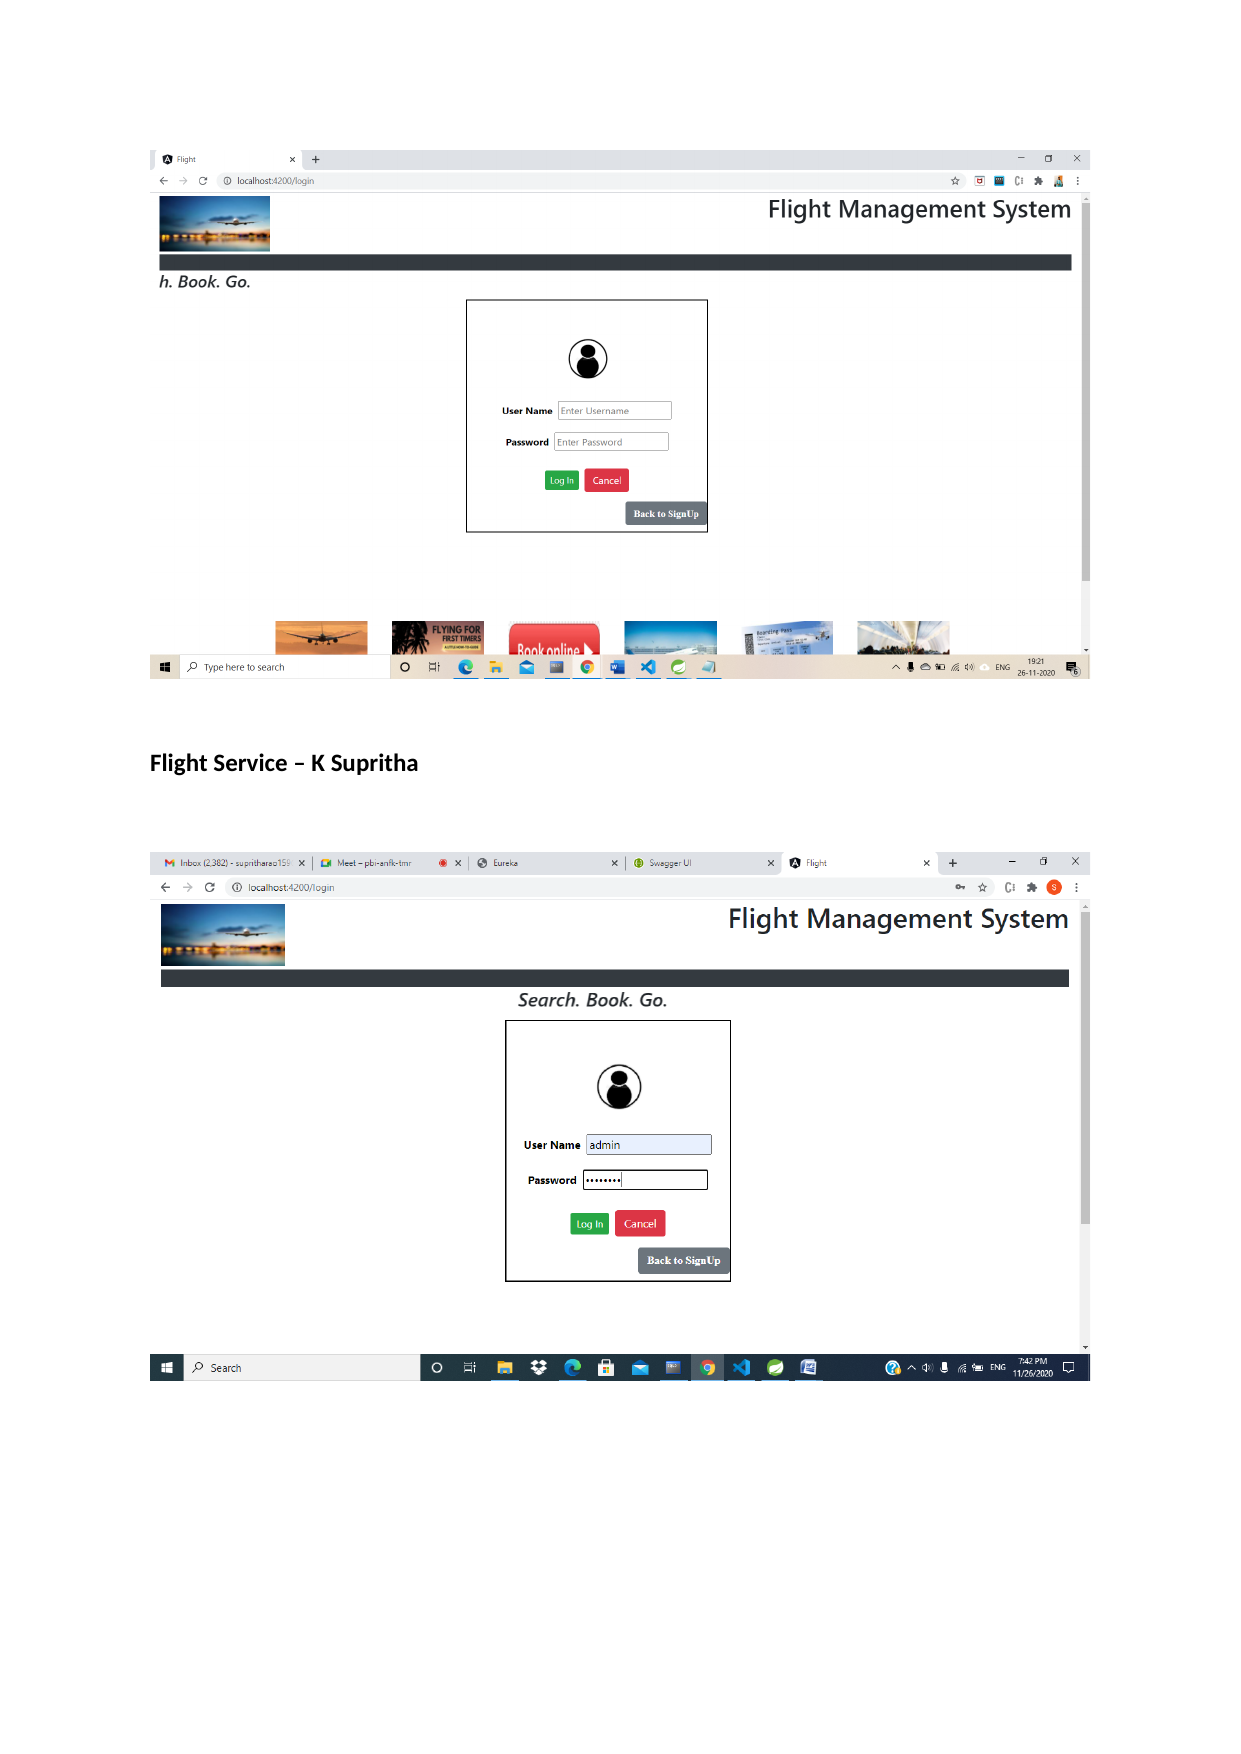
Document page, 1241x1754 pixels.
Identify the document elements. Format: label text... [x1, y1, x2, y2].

picture [150, 150, 1091, 679]
text Flight Service – K Supritha [150, 747, 1090, 778]
picture [150, 852, 1091, 1381]
